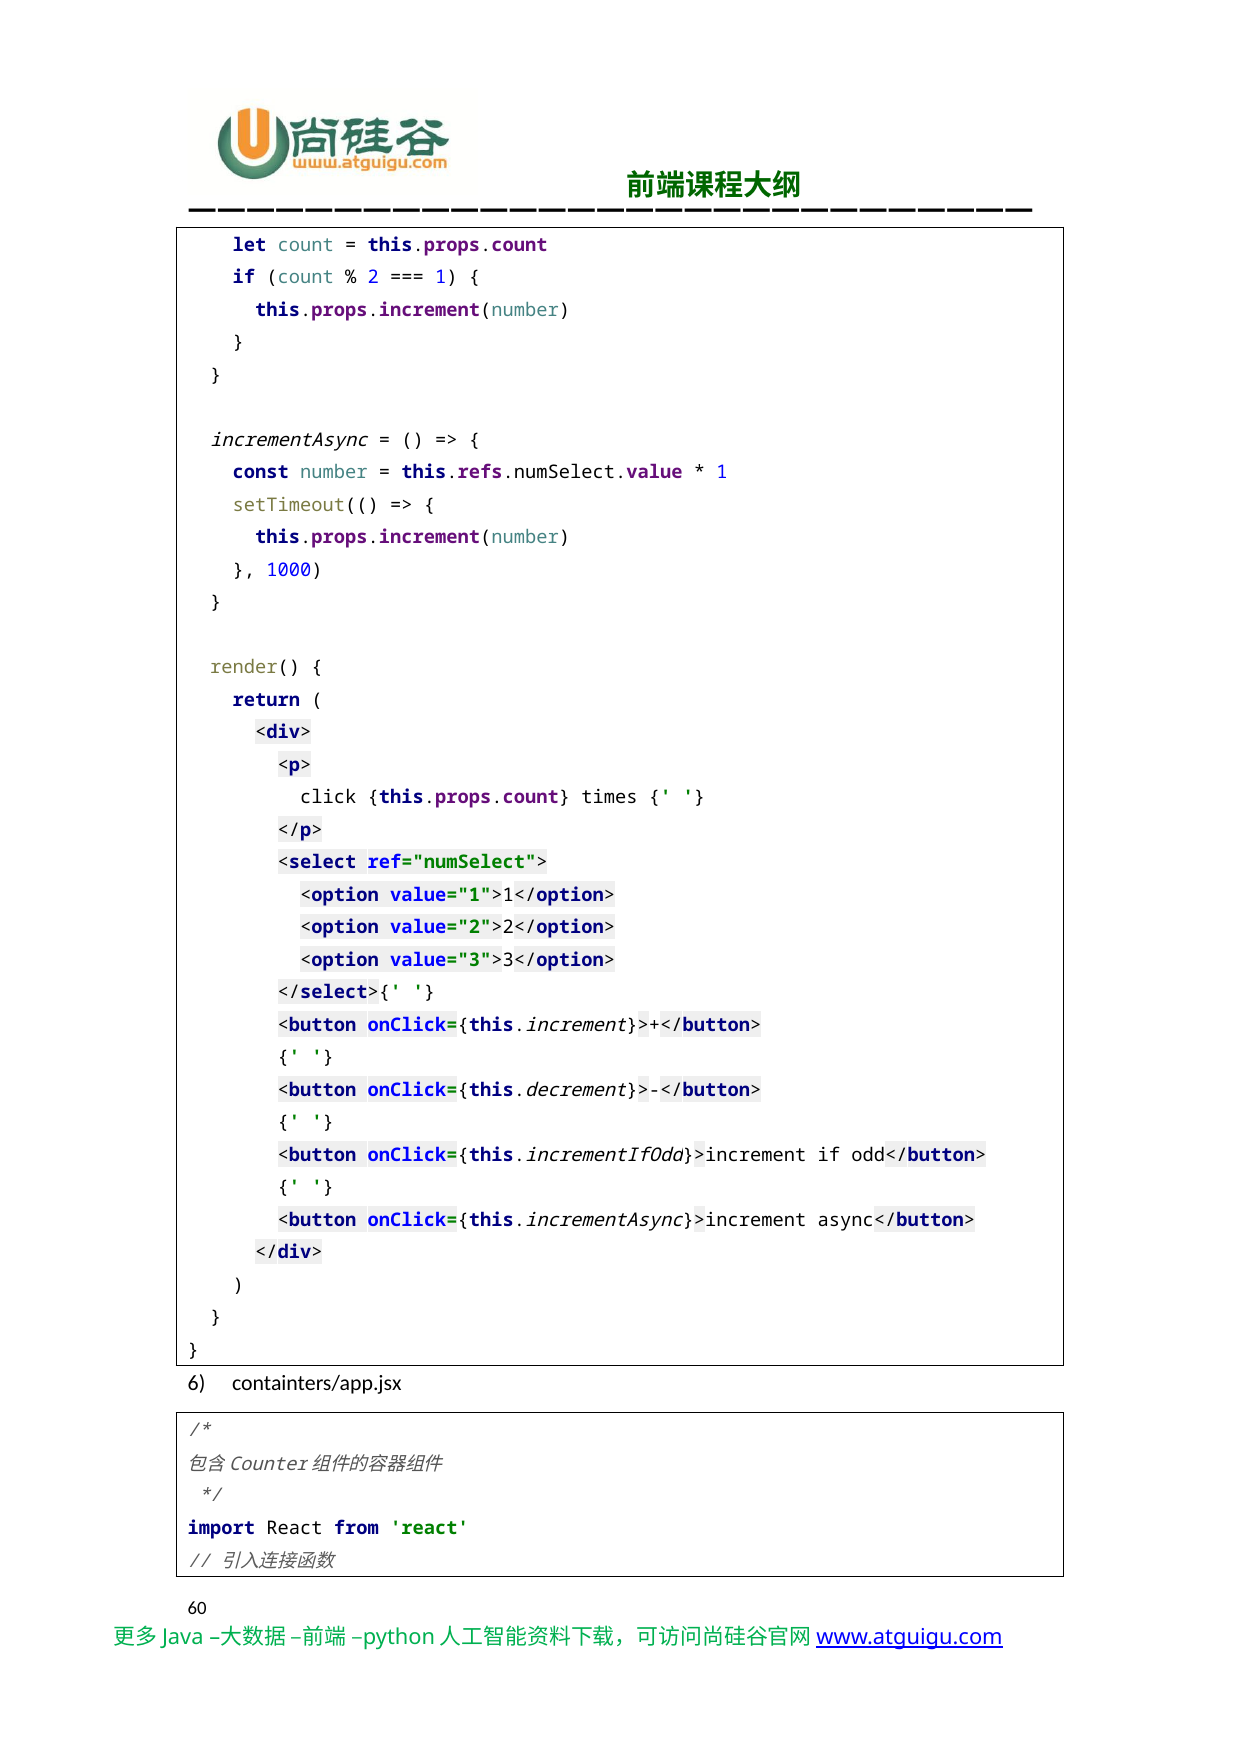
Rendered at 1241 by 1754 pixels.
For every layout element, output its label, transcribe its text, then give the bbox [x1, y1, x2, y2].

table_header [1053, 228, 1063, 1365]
list containters/app.jsx [187, 1366, 1053, 1399]
picture [187, 88, 479, 195]
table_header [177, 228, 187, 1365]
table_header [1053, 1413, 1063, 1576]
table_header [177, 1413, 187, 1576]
